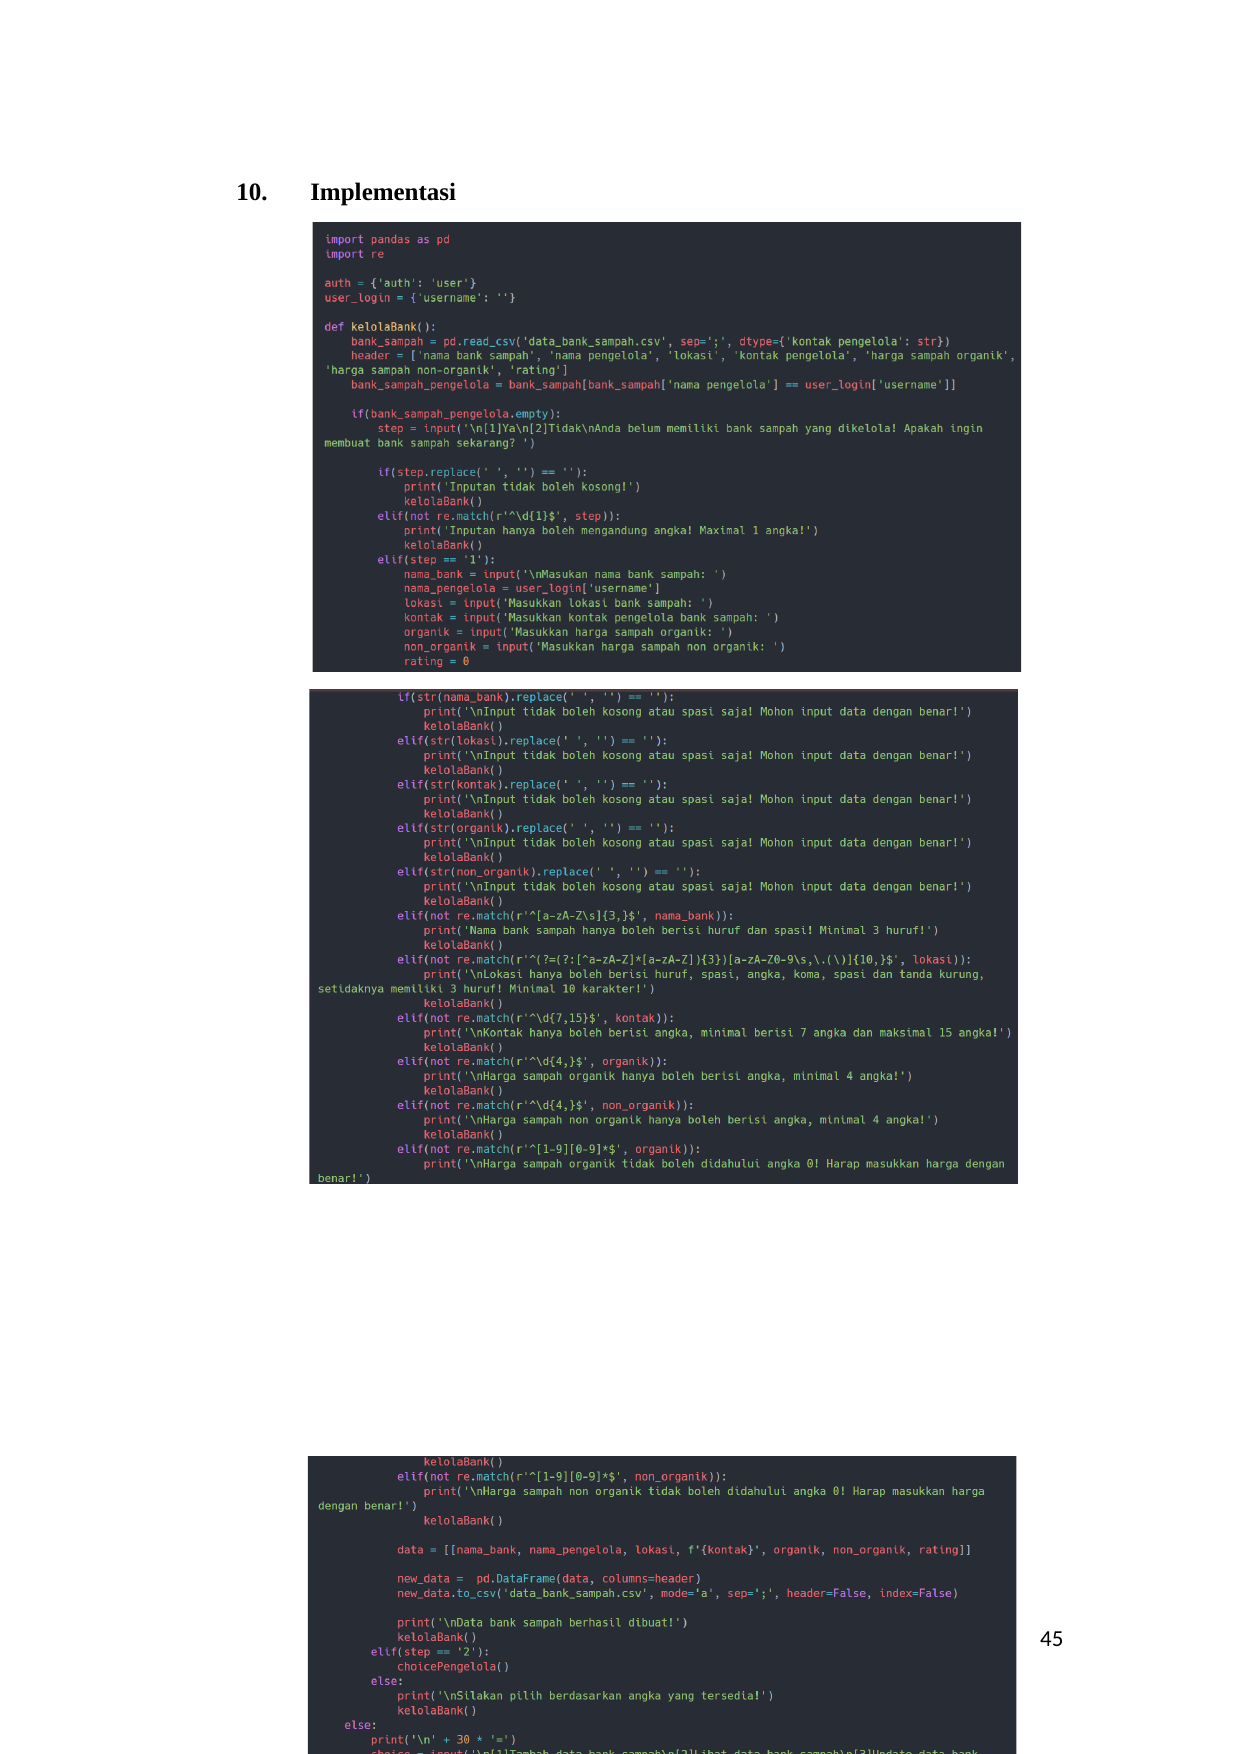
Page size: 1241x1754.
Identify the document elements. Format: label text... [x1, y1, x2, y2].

picture [307, 1456, 1017, 1754]
picture [309, 689, 1018, 1184]
picture [312, 222, 1022, 672]
subtitle Implementasi [236, 177, 1063, 206]
